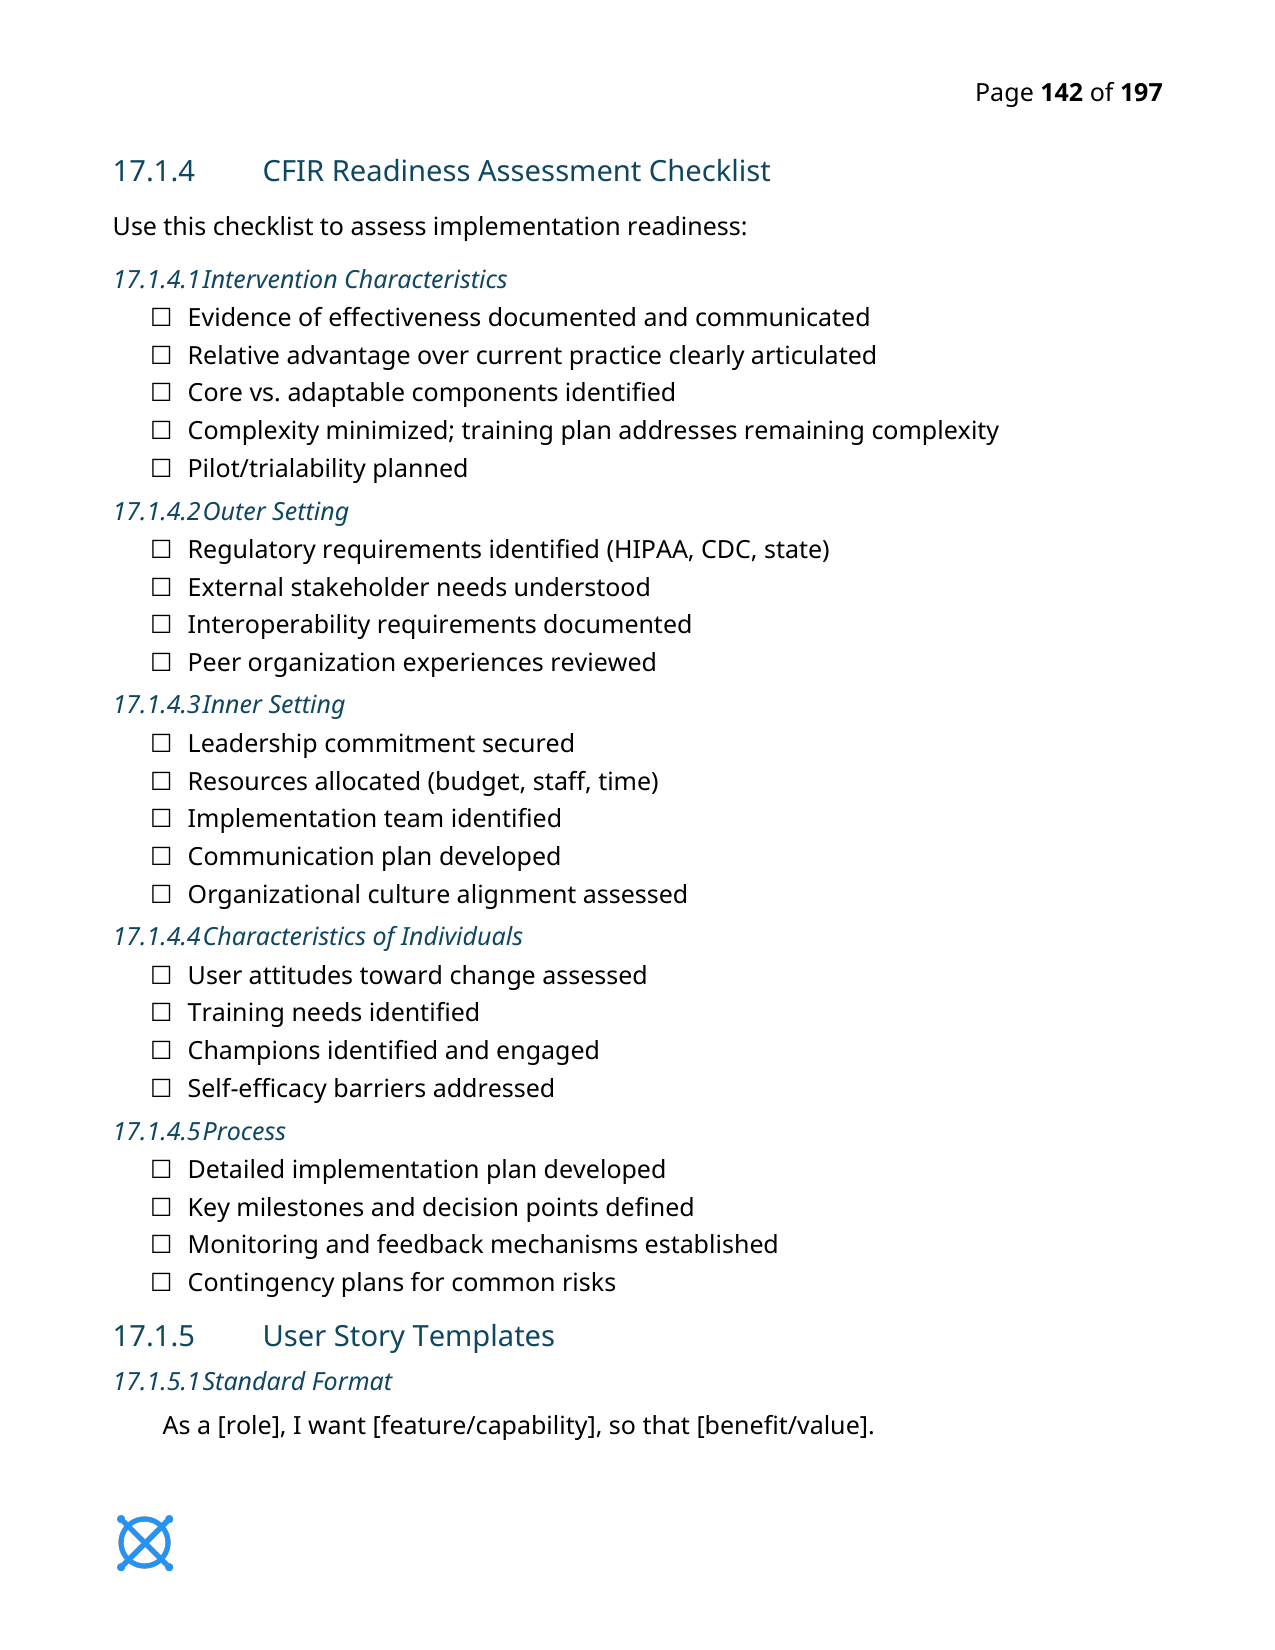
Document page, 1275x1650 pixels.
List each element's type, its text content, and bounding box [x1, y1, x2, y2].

list Monitoring and feedback mechanisms established [150, 1227, 1162, 1261]
subtitle Outer Setting [112, 493, 1162, 527]
text As a [role], I want [feature/capability], so that [benefit/value]. [162, 1408, 1112, 1442]
list Contingency plans for common risks [150, 1265, 1162, 1299]
list Peer organization experiences reviewed [150, 645, 1162, 679]
list Regulatory requirements identified (HIPAA, CDC, state) [150, 531, 1162, 565]
list Implementation team identified [150, 801, 1162, 835]
list Evidence of effectiveness documented and communicated [150, 299, 1162, 333]
subtitle CFIR Readiness Assessment Checklist [112, 150, 1162, 190]
subtitle Standard Format [112, 1363, 1162, 1398]
subtitle User Story Templates [112, 1316, 1162, 1355]
list Training needs identified [150, 995, 1162, 1029]
subtitle Process [112, 1113, 1162, 1147]
text Use this checklist to assess implementation readiness: [112, 208, 1162, 242]
list Pilot/trialability planned [150, 451, 1162, 485]
list Resources allocated (budget, staff, time) [150, 763, 1162, 797]
subtitle Characteristics of Individuals [112, 919, 1162, 953]
list Key milestones and decision points defined [150, 1189, 1162, 1223]
list External stakeholder needs understood [150, 569, 1162, 603]
list Detailed implementation plan developed [150, 1151, 1162, 1185]
list Relative advantage over current practice clearly articulated [150, 337, 1162, 371]
list Self-efficacy barriers addressed [150, 1071, 1162, 1105]
list User attitudes toward change assessed [150, 957, 1162, 991]
list Organizational culture alignment assessed [150, 877, 1162, 911]
list Champions identified and engaged [150, 1033, 1162, 1067]
list Communication plan developed [150, 839, 1162, 873]
list Leadership commitment secured [150, 725, 1162, 759]
subtitle Inner Setting [112, 687, 1162, 721]
list Core vs. adaptable components identified [150, 375, 1162, 409]
picture [112, 1511, 177, 1575]
list Interoperability requirements documented [150, 607, 1162, 641]
list Complexity minimized; training plan addresses remaining complexity [150, 413, 1162, 447]
subtitle Intervention Characteristics [112, 261, 1162, 295]
